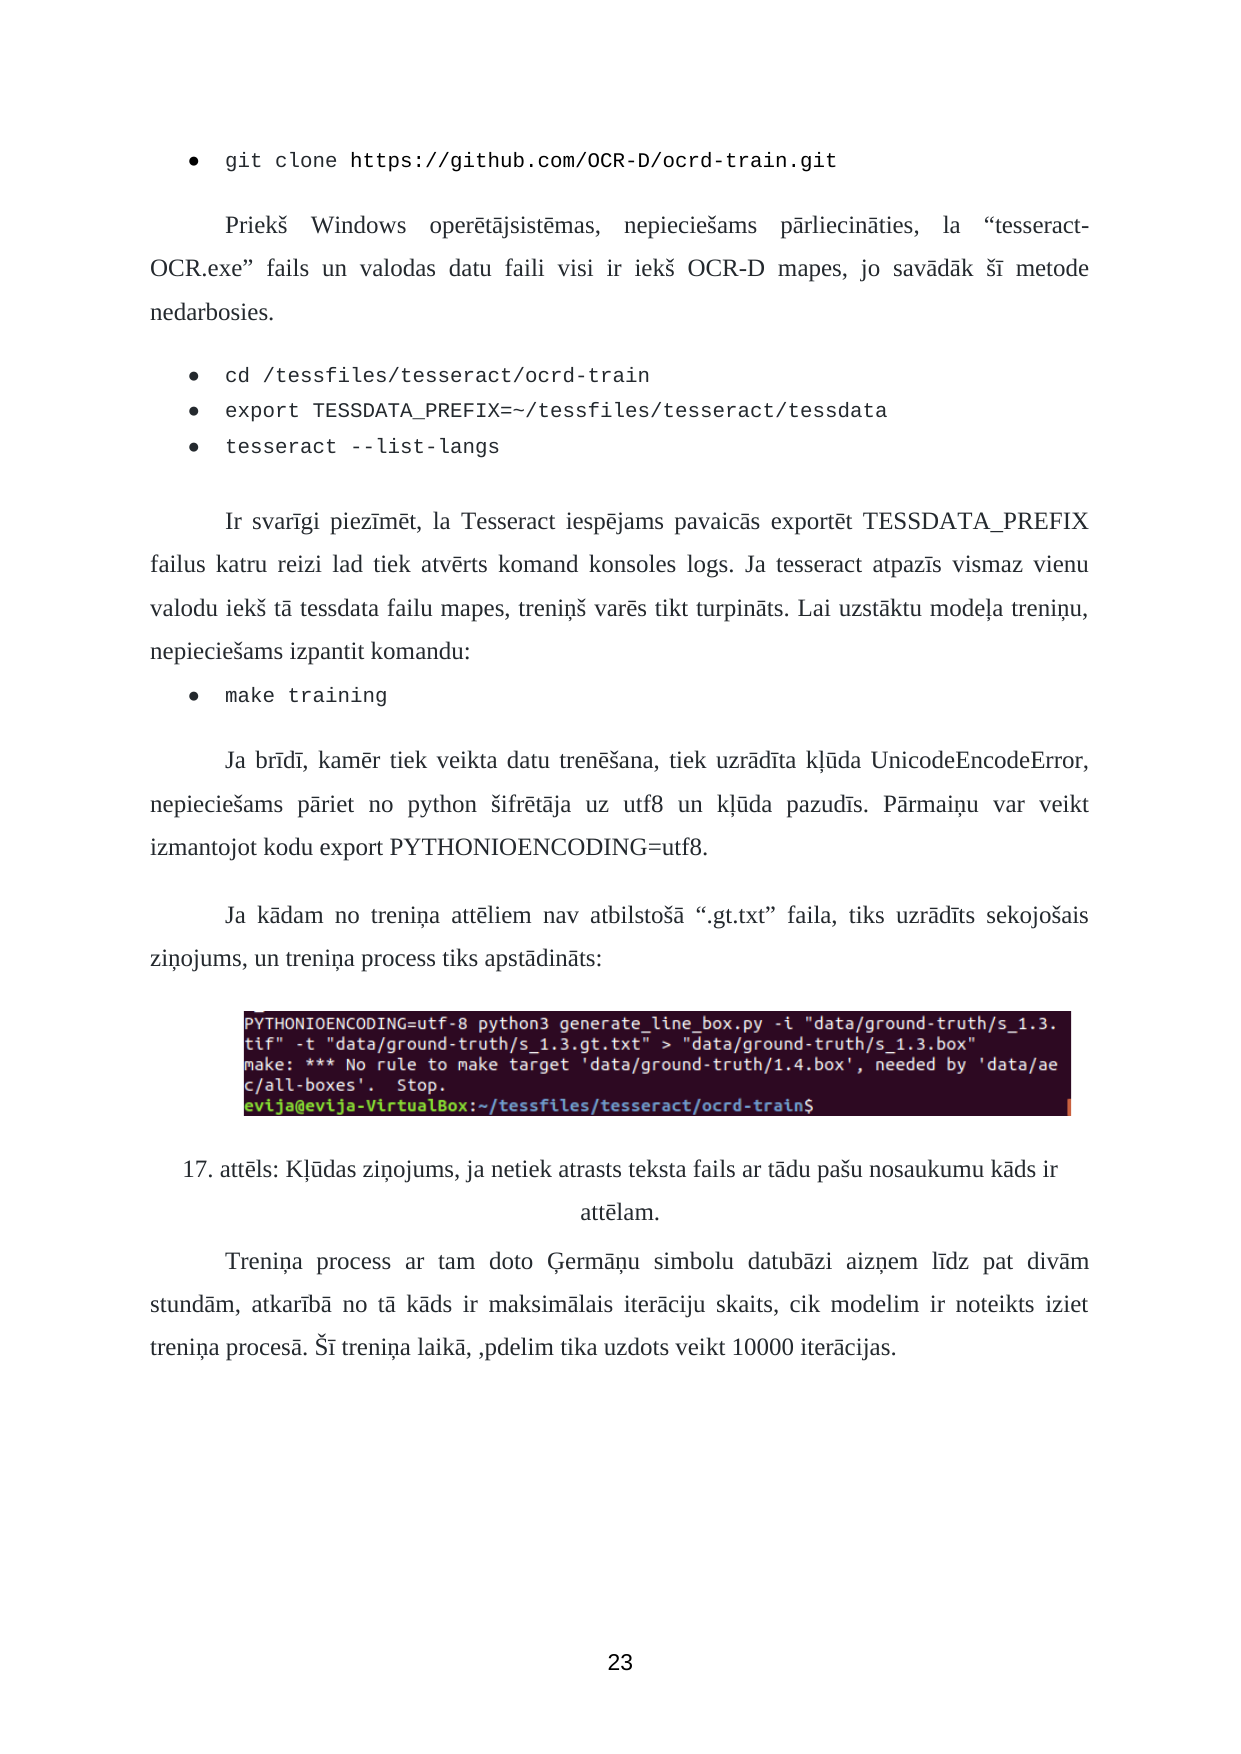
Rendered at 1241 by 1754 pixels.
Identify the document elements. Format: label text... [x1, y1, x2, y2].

text Ja kādam no treniņa attēliem nav atbilstošā “.gt.txt” faila, tiks uzrādīts sekojošais ziņojums, un treniņa process tiks apstādināts: [150, 900, 1090, 972]
text Treniņa process ar tam doto Ģermāņu simbolu datubāzi aizņem līdz pat divām stundām, atkarībā no tā kāds ir maksimālais iterāciju skaits, cik modelim ir noteikts iziet treniņa procesā. Šī treniņa laikā, ,pdelim tika uzdots veikt 10000 iterācijas. [150, 1246, 1090, 1361]
picture [243, 1011, 1072, 1116]
list cd /tessfiles/tesseract/ocrd-train [187, 365, 1090, 388]
list tesseract --list-langs [187, 436, 1090, 459]
text Ir svarīgi piezīmēt, la Tesseract iespējams pavaicās exportēt TESSDATA_PREFIX failus katru reizi lad tiek atvērts komand konsoles logs. Ja tesseract atpazīs vismaz vienu valodu iekš tā tessdata failu mapes, treniņš varēs tikt turpināts. Lai uzstāktu modeļa treniņu, nepieciešams izpantit komandu: [150, 506, 1090, 664]
text Priekš Windows operētājsistēmas, nepieciešams pārliecināties, la “tesseract-OCR.exe” fails un valodas datu faili visi ir iekš OCR-D mapes, jo savādāk šī metode nedarbosies. [150, 210, 1090, 325]
text 17. attēls: Kļūdas ziņojums, ja netiek atrasts teksta fails ar tādu pašu nosaukumu kāds ir attēlam. [150, 1154, 1090, 1226]
text Ja brīdī, kamēr tiek veikta datu trenēšana, tiek uzrādīta kļūda UnicodeEncodeError, nepieciešams pāriet no python šifrētāja uz utf8 un kļūda pazudīs. Pārmaiņu var veikt izmantojot kodu export PYTHONIOENCODING=utf8. [150, 746, 1090, 861]
list git clone https://github.com/OCR-D/ocrd-train.git [187, 150, 1090, 174]
list export TESSDATA_PREFIX=~/tessfiles/tesseract/tessdata [187, 400, 1090, 424]
list make training [187, 685, 1090, 709]
